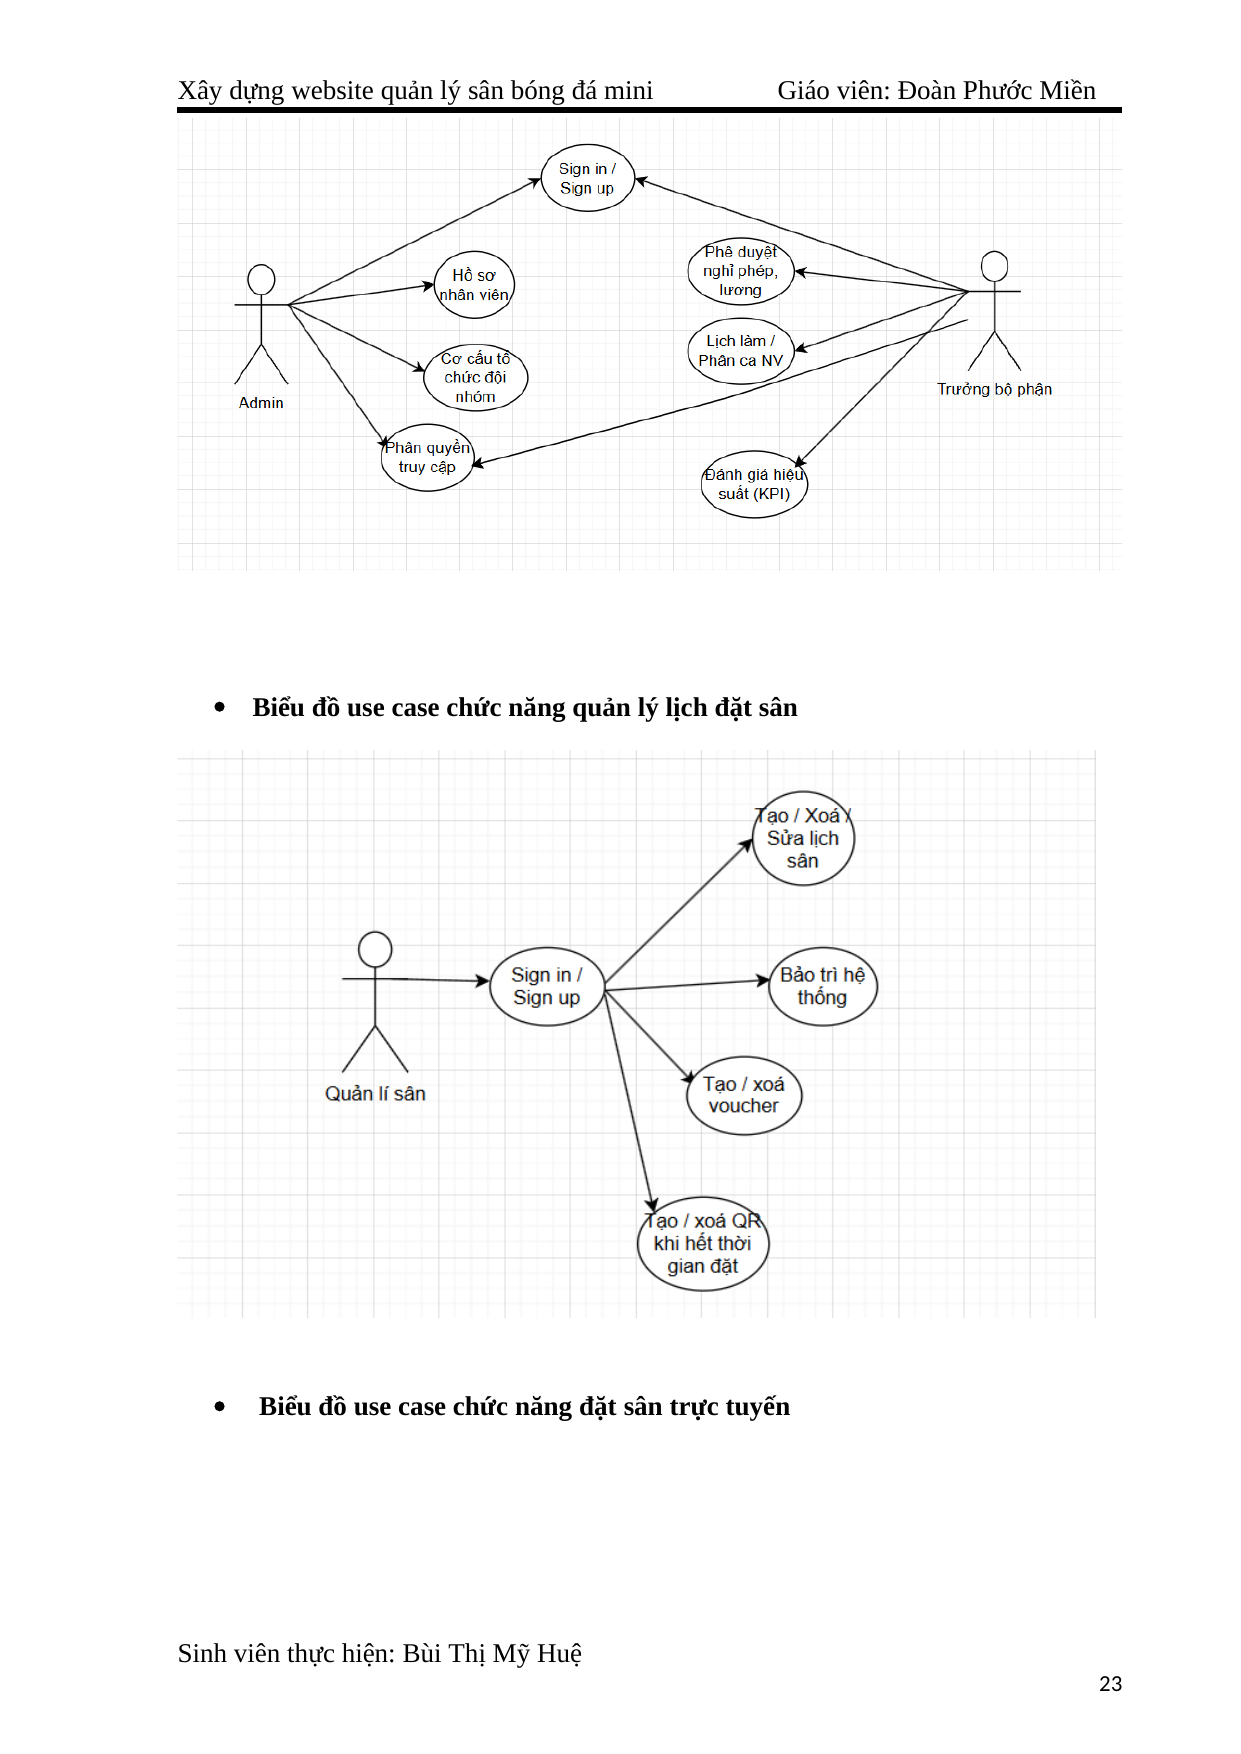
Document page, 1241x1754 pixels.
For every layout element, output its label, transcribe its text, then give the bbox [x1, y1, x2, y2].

picture [177, 750, 1096, 1318]
list Biểu đồ use case chức năng đặt sân trực tuyến [215, 1390, 1122, 1422]
list Biểu đồ use case chức năng quản lý lịch đặt sân [215, 691, 1122, 722]
picture [177, 118, 1123, 571]
